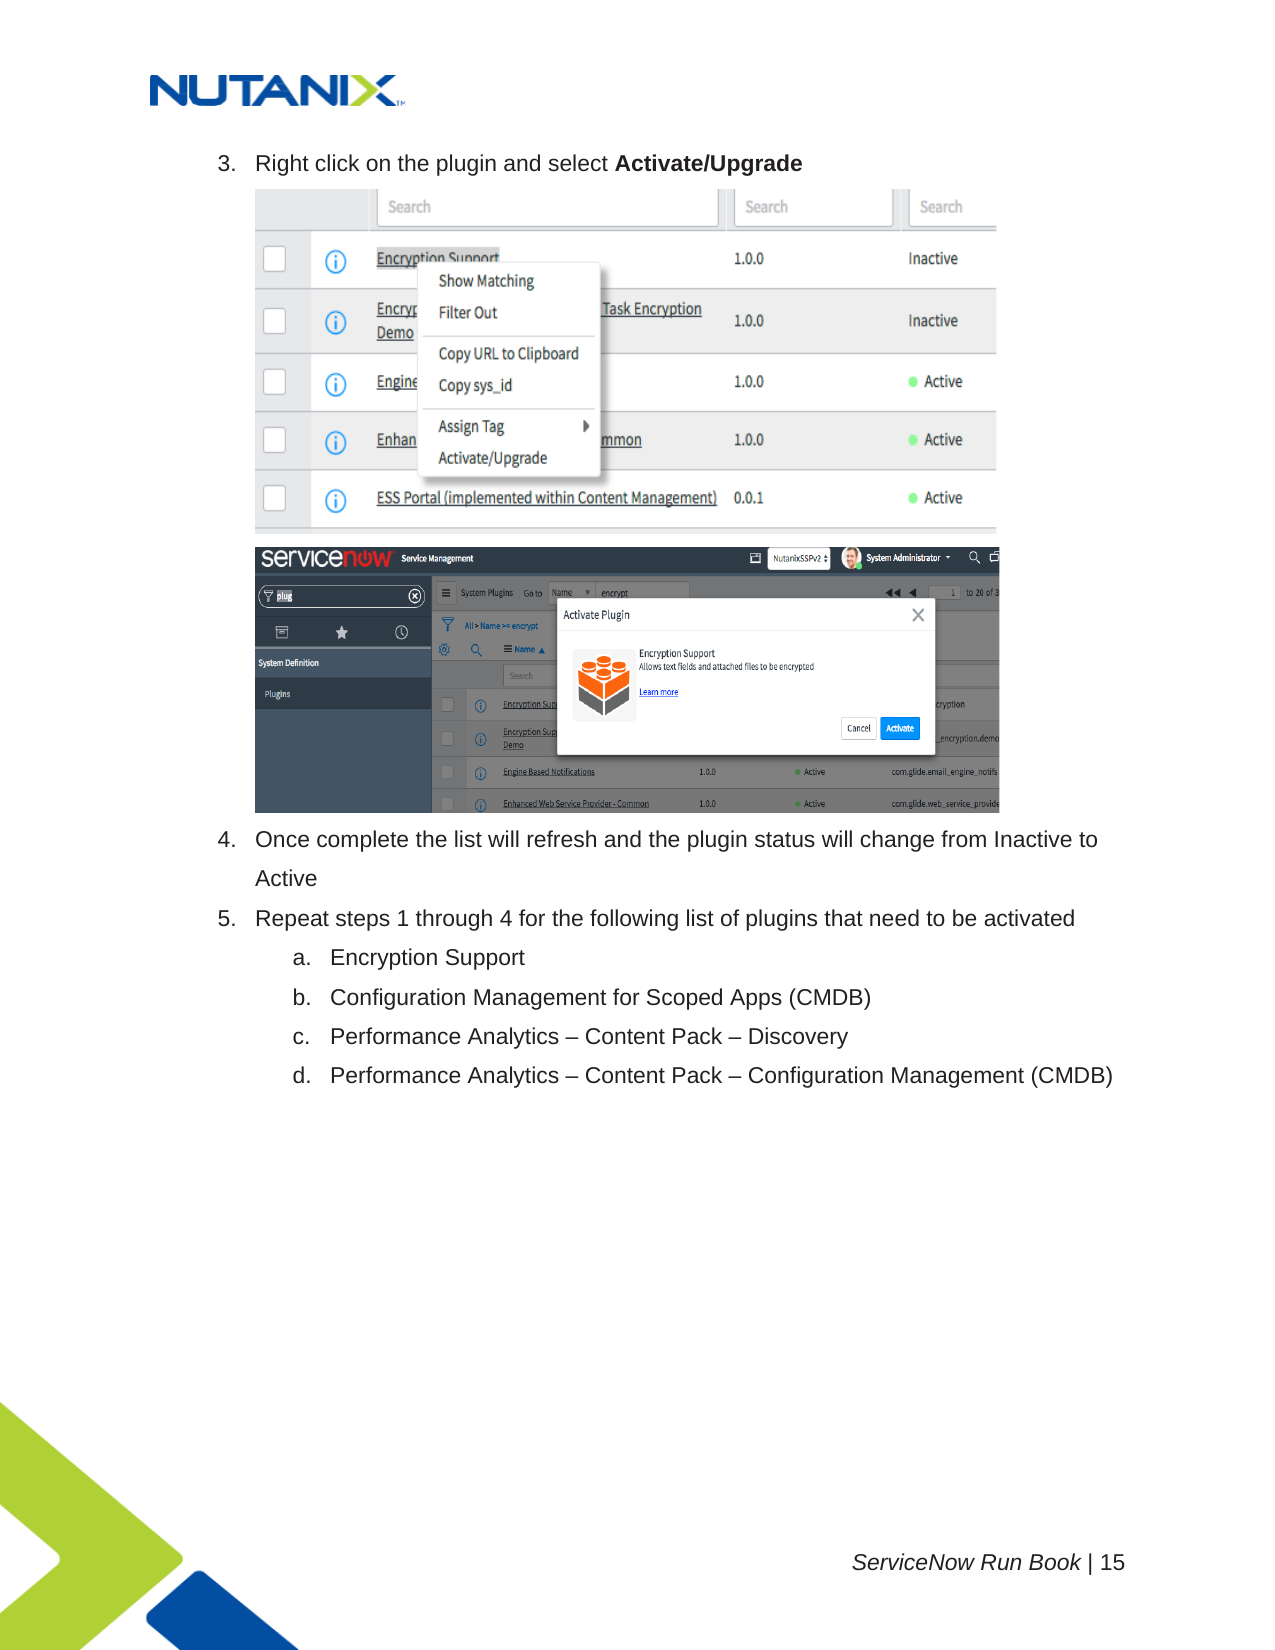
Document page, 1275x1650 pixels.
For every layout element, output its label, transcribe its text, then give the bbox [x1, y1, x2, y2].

picture [0, 1400, 299, 1650]
list Once complete the list will refresh and the plugin status will change from Inactive to Active [217, 826, 1125, 891]
list Performance Analytics – Content Pack – Discovery [292, 1023, 1125, 1049]
picture [255, 547, 1000, 813]
list Encryption Support [292, 944, 1125, 970]
list Performance Analytics – Content Pack – Configuration Management (CMDB) [292, 1062, 1125, 1089]
list Configuration Management for Scoped Apps (CMDB) [292, 983, 1125, 1010]
picture [255, 189, 997, 534]
picture [150, 75, 406, 106]
list Repeat steps 1 through 4 for the following list of plugins that need to be activated [217, 904, 1125, 931]
